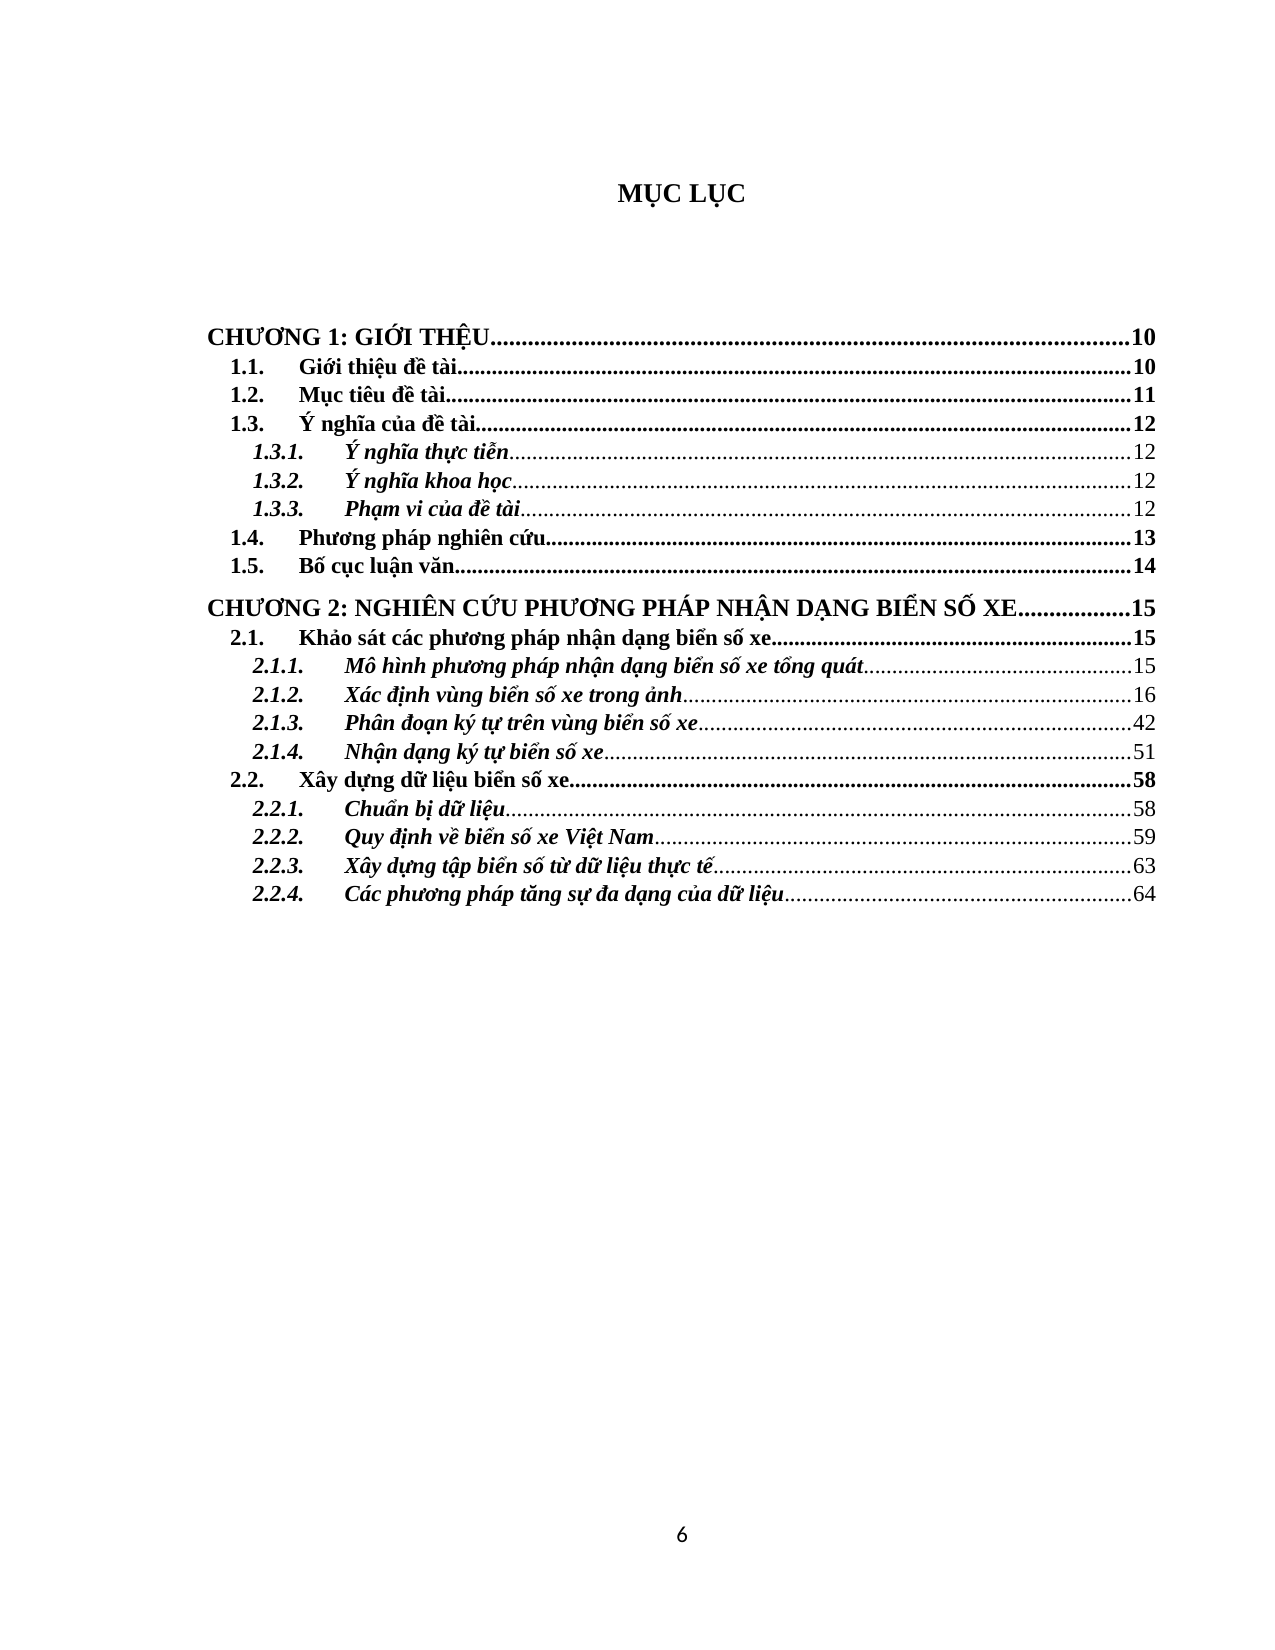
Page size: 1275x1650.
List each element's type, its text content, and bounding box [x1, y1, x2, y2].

text MỤC LỤC [207, 177, 1157, 208]
